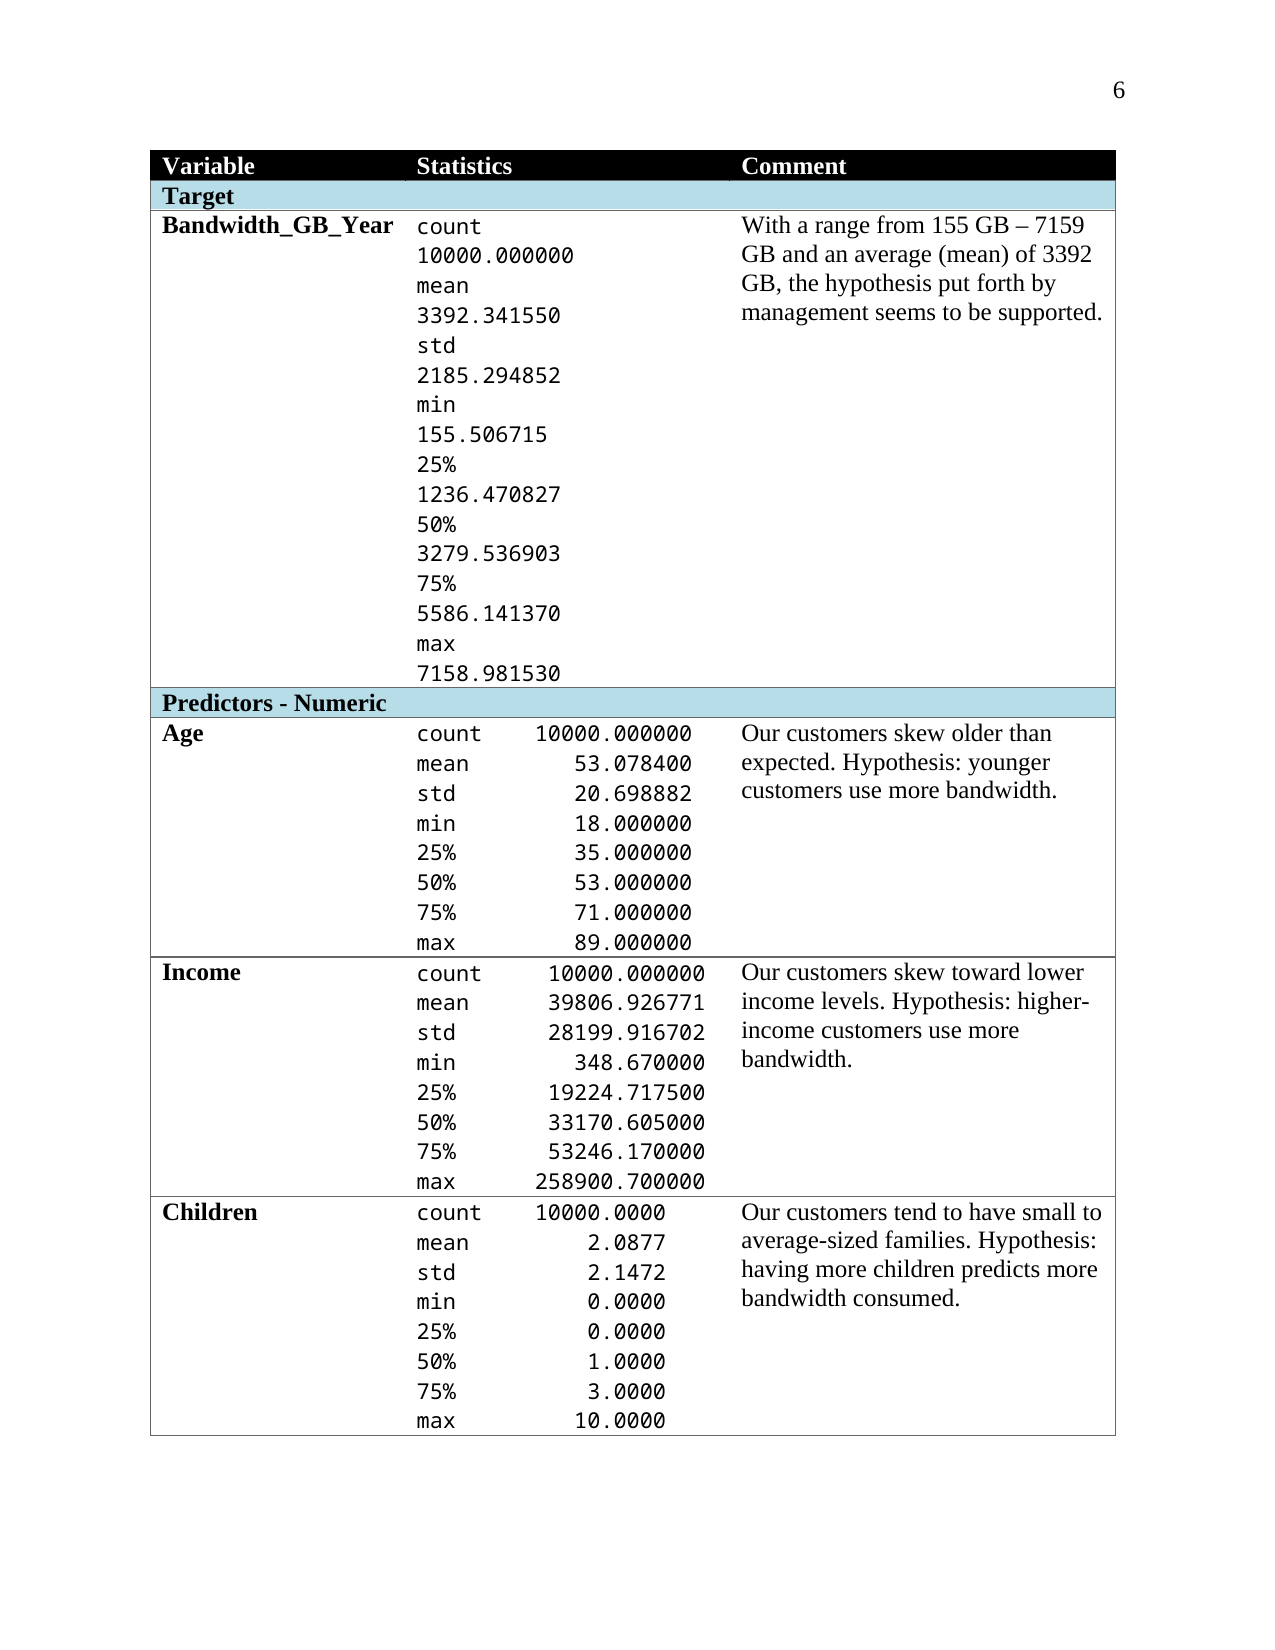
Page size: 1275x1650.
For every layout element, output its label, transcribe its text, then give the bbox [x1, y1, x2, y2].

table_cell count 10000.000000 mean 53.078400 std 20.698882 min 18.000000 25% 35.000000 50% 53.000000 75% 71.000000 max 89.000000 [405, 718, 730, 956]
table_cell Income [151, 958, 405, 1196]
table_cell Our customers skew toward lower income levels. Hypothesis: higher-income customers use more bandwidth. [730, 958, 1115, 1196]
table_cell count 10000.000000 mean 3392.341550 std 2185.294852 min 155.506715 25% 1236.470827 50% 3279.536903 75% 5586.141370 max 7158.981530 [405, 211, 730, 687]
table_cell Our customers skew older than expected. Hypothesis: younger customers use more bandwidth. [730, 718, 1115, 956]
table_cell Children [151, 1197, 405, 1435]
table_header Comment [730, 151, 1115, 180]
table_cell Bandwidth_GB_Year [151, 211, 405, 687]
table_cell Predictors - Numeric [151, 688, 1115, 717]
table_header Statistics [406, 151, 729, 180]
table_cell count 10000.0000 mean 2.0877 std 2.1472 min 0.0000 25% 0.0000 50% 1.0000 75% 3.0000 max 10.0000 [405, 1197, 730, 1435]
table_cell With a range from 155 GB – 7159 GB and an average (mean) of 3392 GB, the hypothesis put forth by management seems to be supported. [730, 211, 1115, 687]
table_cell Our customers tend to have small to average-sized families. Hypothesis: having more children predicts more bandwidth consumed. [730, 1197, 1115, 1435]
table_cell Target [151, 181, 1115, 209]
table_header Variable [151, 151, 405, 180]
table_cell count 10000.000000 mean 39806.926771 std 28199.916702 min 348.670000 25% 19224.717500 50% 33170.605000 75% 53246.170000 max 258900.700000 [405, 958, 730, 1196]
table_cell Age [151, 718, 405, 956]
